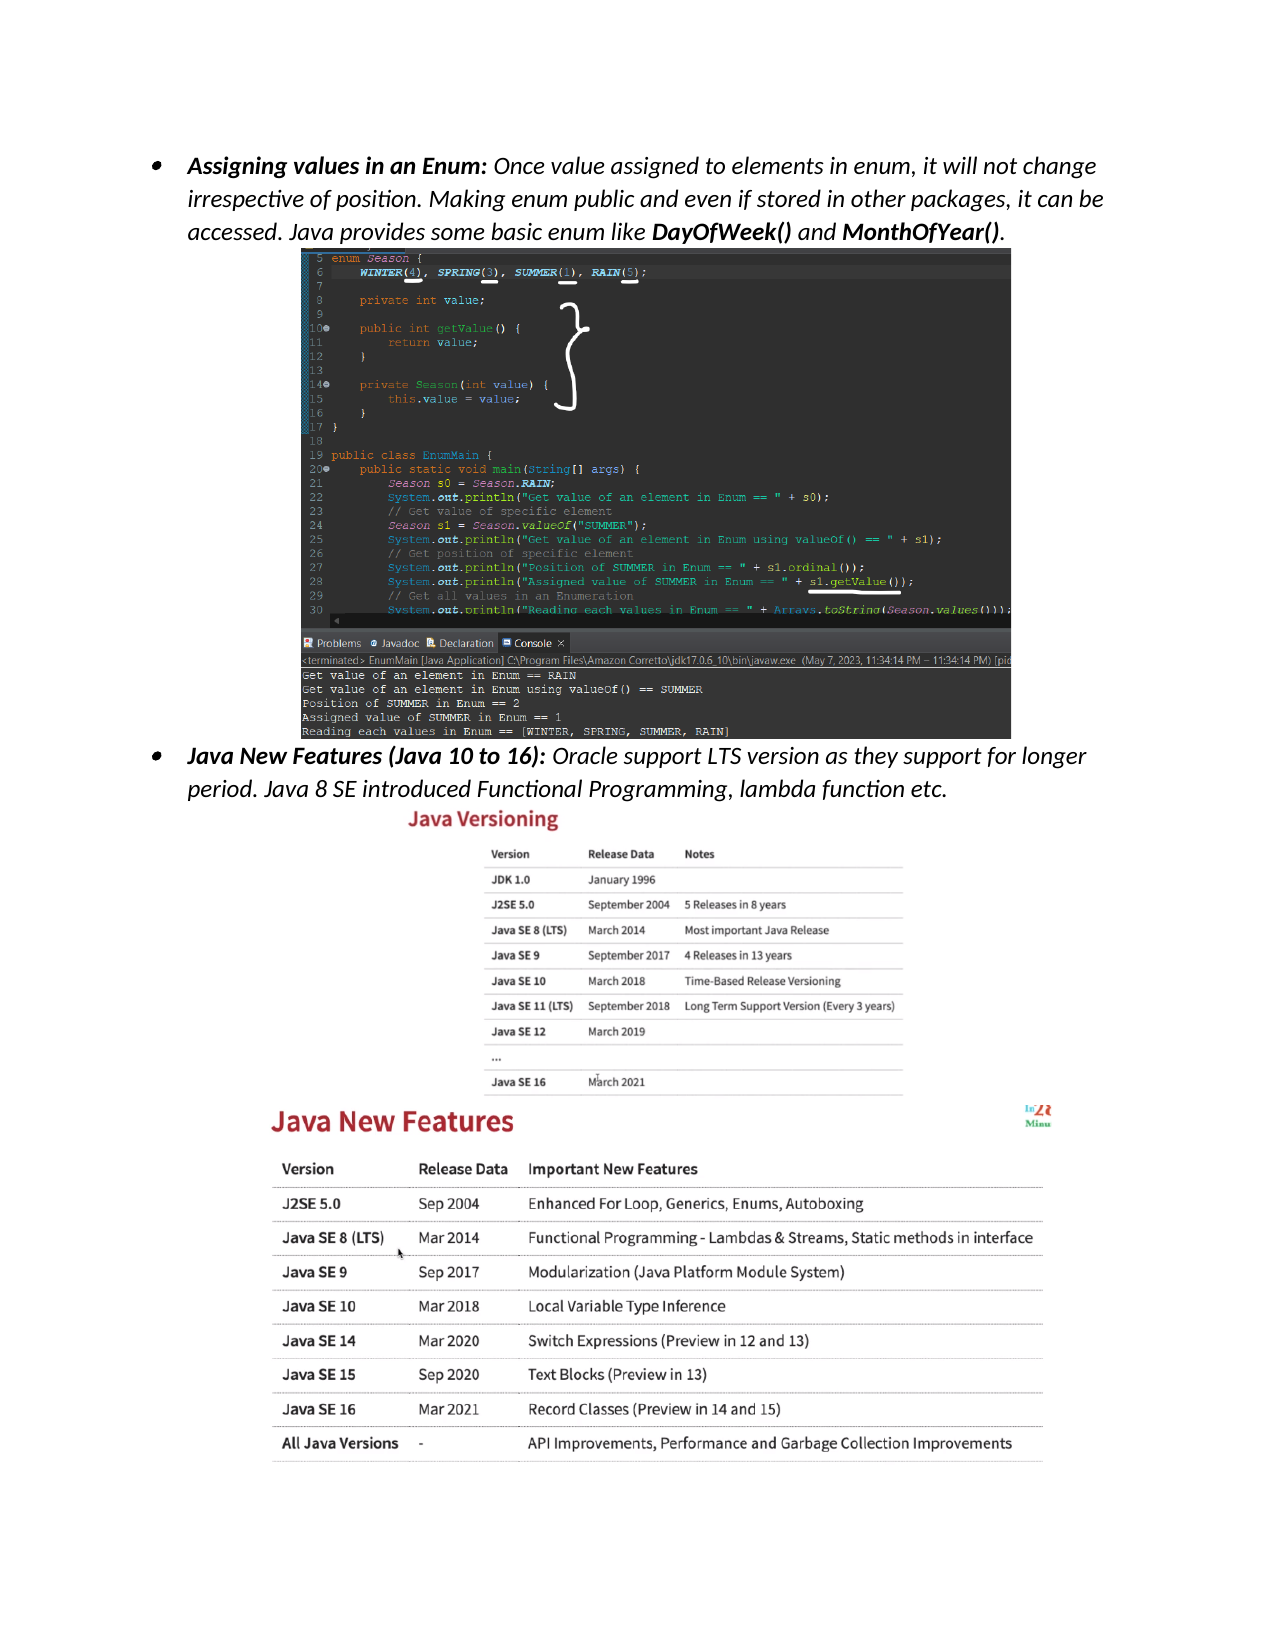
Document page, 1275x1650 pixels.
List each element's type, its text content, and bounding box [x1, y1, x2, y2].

picture [301, 248, 1012, 739]
list Assigning values in an Enum: Once value assigned to elements in enum, it will not change irrespective of position. Making enum public and even if stored in other packages, it can be accessed. Java provides some basic enum like DayOfWeek() and MonthOfYear(). [150, 150, 1125, 246]
list Java New Features (Java 10 to 16): Oracle support LTS version as they support for longer period. Java 8 SE introduced Functional Programming, lambda function etc. [150, 741, 1125, 804]
picture [261, 1105, 1052, 1480]
picture [403, 806, 910, 1104]
